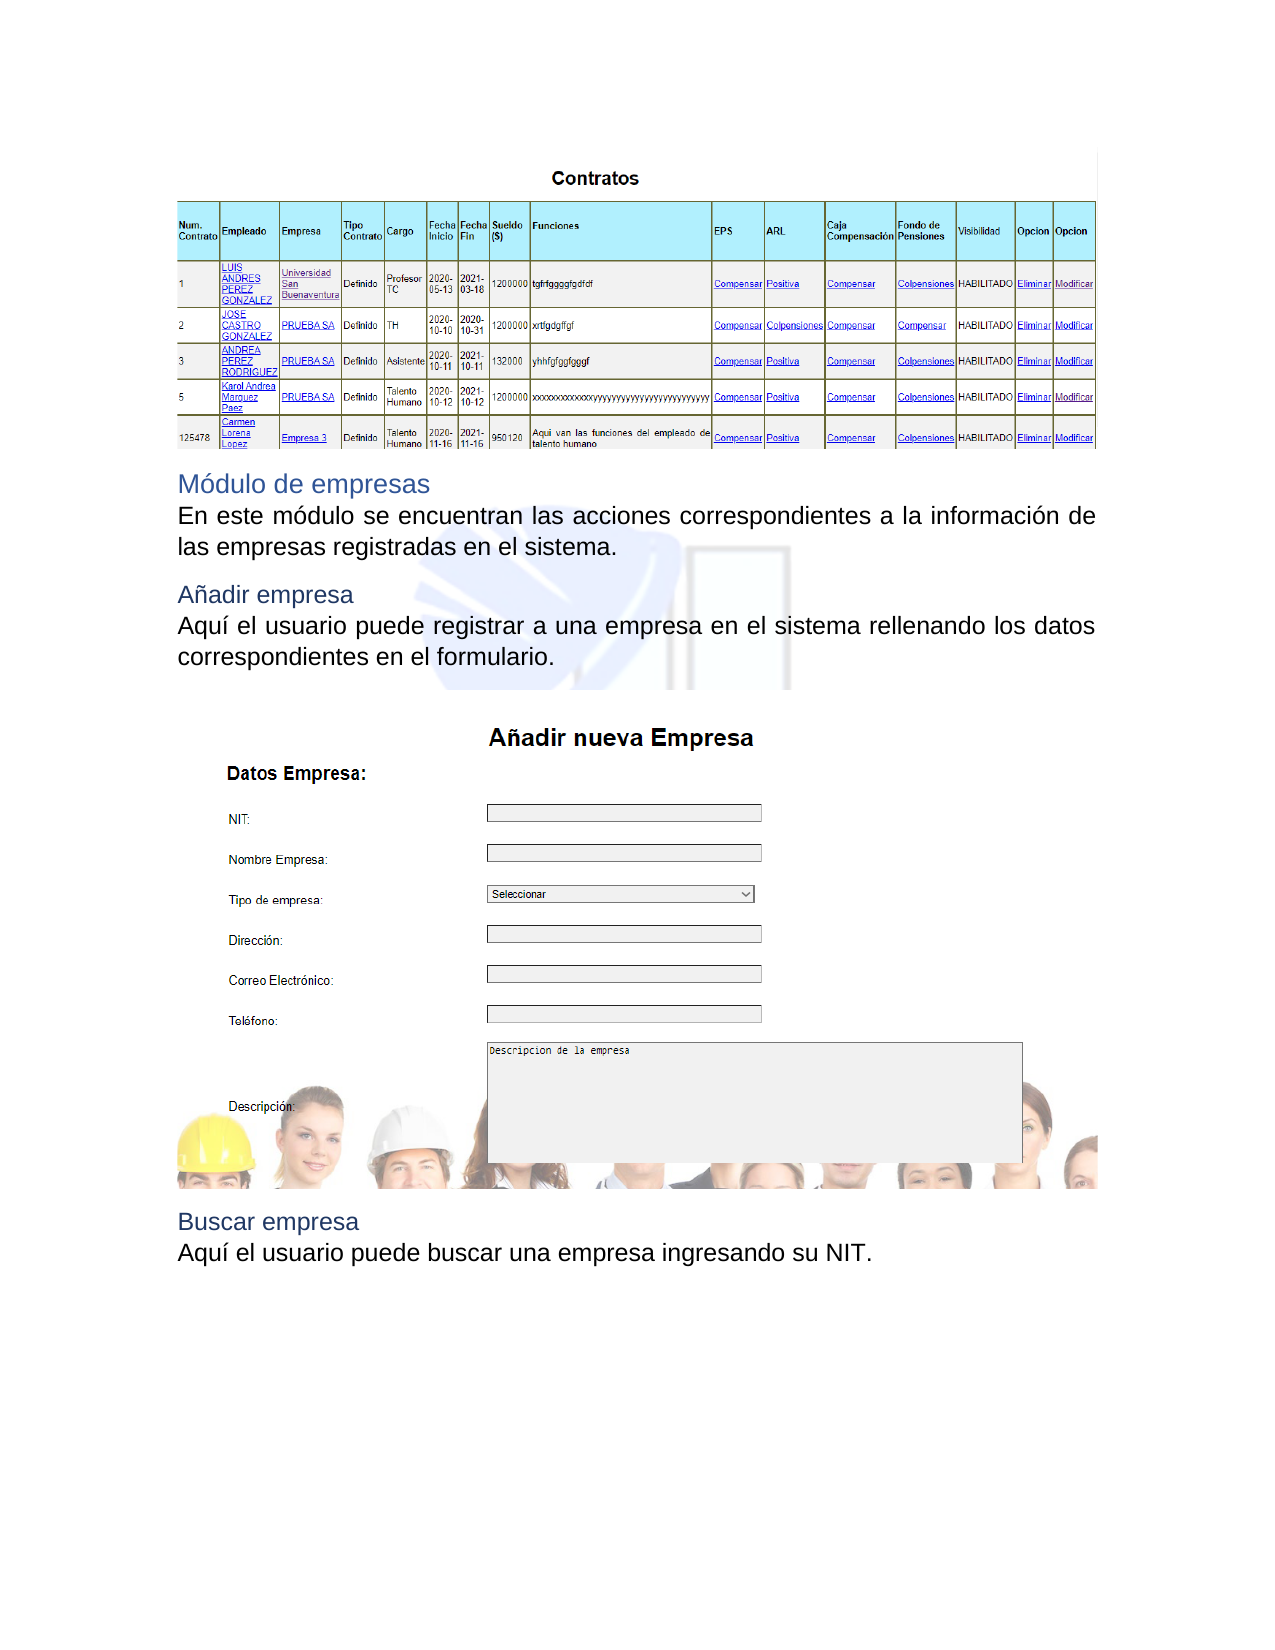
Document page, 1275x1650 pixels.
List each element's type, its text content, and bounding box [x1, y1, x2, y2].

subtitle Añadir empresa [177, 580, 1098, 609]
text Aquí el usuario puede registrar a una empresa en el sistema rellenando los datos correspondientes en el formulario. [177, 611, 1098, 671]
subtitle Módulo de empresas [177, 468, 1098, 499]
text Aquí el usuario puede buscar una empresa ingresando su NIT. [177, 1238, 1098, 1267]
text En este módulo se encuentran las acciones correspondientes a la información de las empresas registradas en el sistema. [177, 501, 1098, 561]
subtitle Buscar empresa [177, 1207, 1098, 1236]
picture [177, 690, 1098, 1189]
picture [177, 147, 1098, 449]
